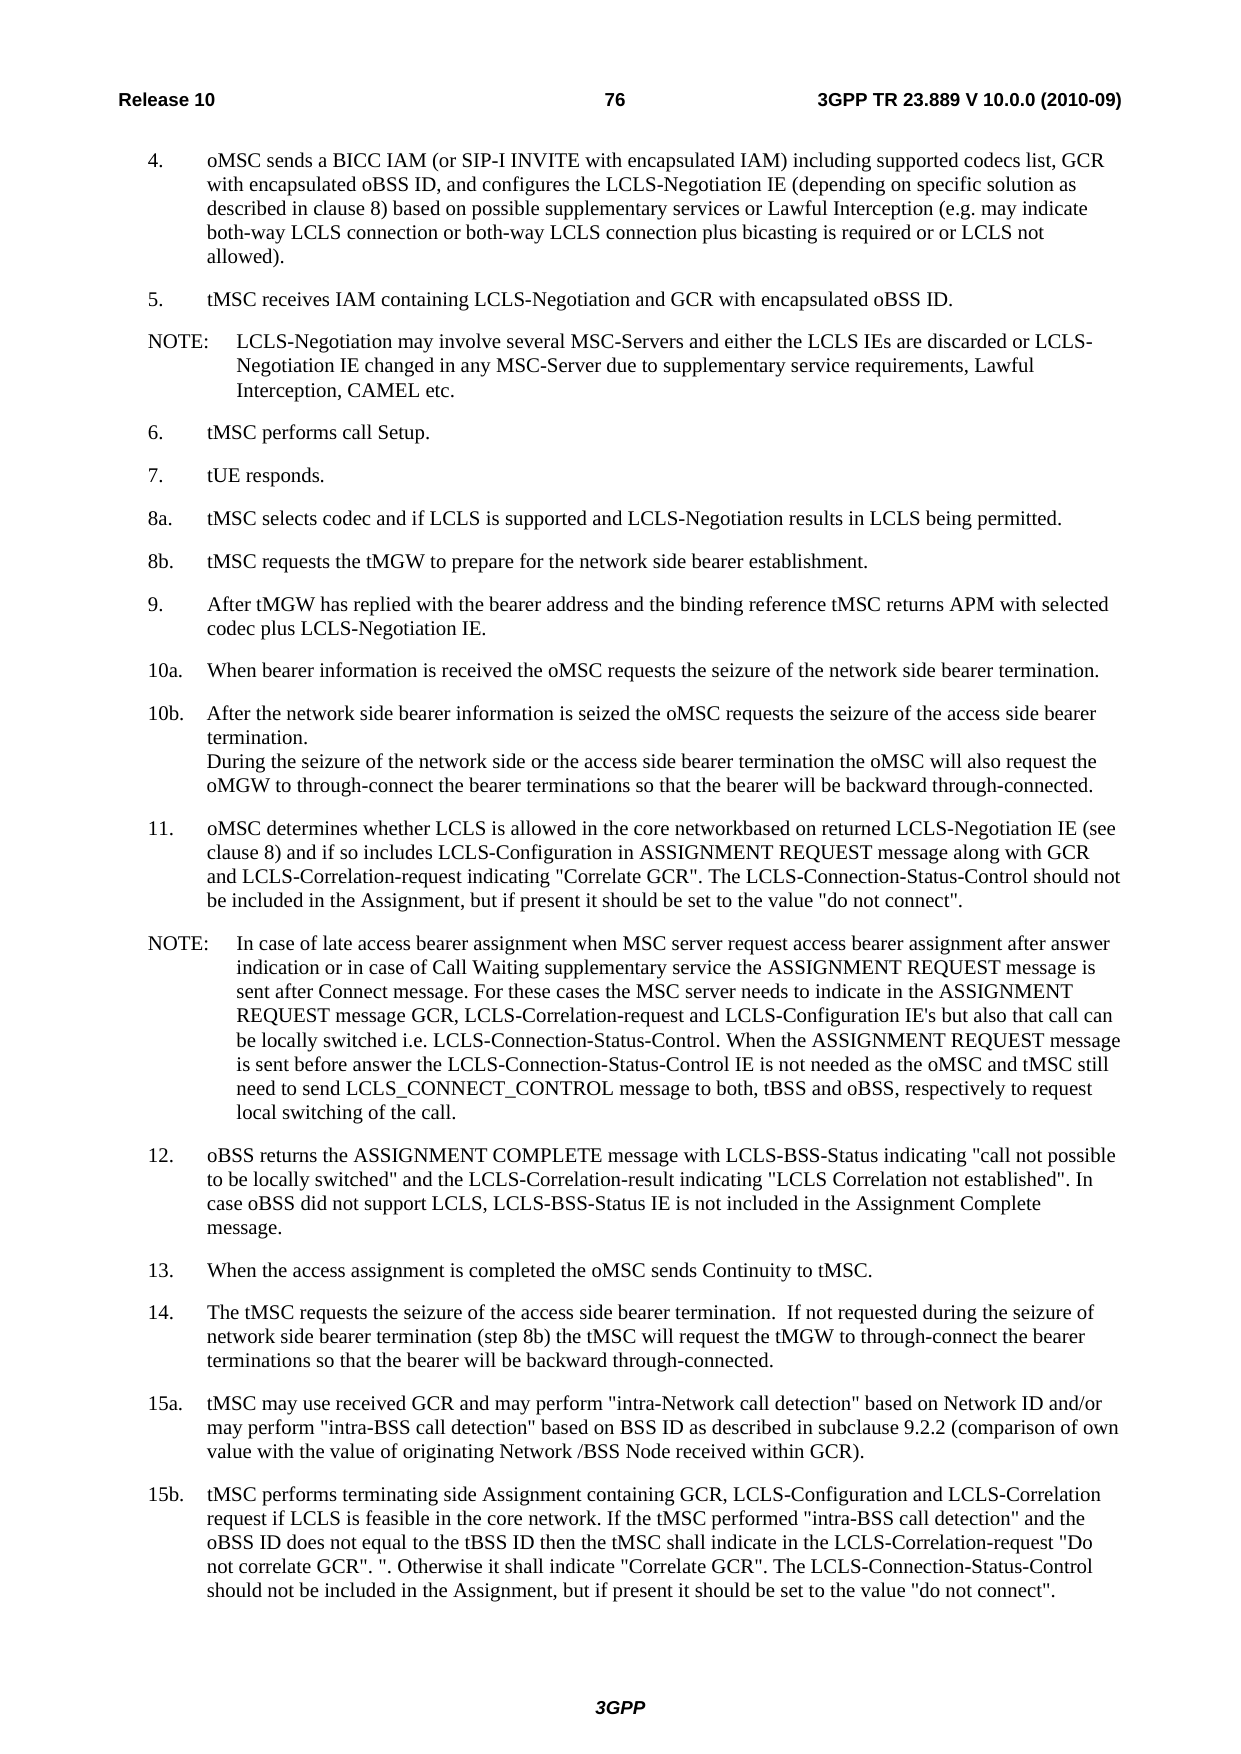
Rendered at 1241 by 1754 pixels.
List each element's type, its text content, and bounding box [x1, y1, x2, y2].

text 11. oMSC determines whether LCLS is allowed in the core networkbased on returned LCLS-Negotiation IE (see clause 8) and if so includes LCLS-Configuration in ASSIGNMENT REQUEST message along with GCR and LCLS-Correlation-request indicating "Correlate GCR". The LCLS-Connection-Status-Control should not be included in the Assignment, but if present it should be set to the value "do not connect". [148, 816, 1122, 912]
text 6. tMSC performs call Setup. [148, 420, 1122, 444]
text 15a. tMSC may use received GCR and may perform "intra-Network call detection" based on Network ID and/or may perform "intra-BSS call detection" based on BSS ID as described in subclause 9.2.2 (comparison of own value with the value of originating Network /BSS Node received within GCR). [148, 1391, 1122, 1463]
text 8a. tMSC selects codec and if LCLS is supported and LCLS-Negotiation results in LCLS being permitted. [148, 506, 1122, 530]
text 10b. After the network side bearer information is seized the oMSC requests the seizure of the access side bearer termination. During the seizure of the network side or the access side bearer termination the oMSC will also request the oMGW to through-connect the bearer terminations so that the bearer will be backward through-connected. [148, 701, 1122, 797]
text NOTE: In case of late access bearer assignment when MSC server request access bearer assignment after answer indication or in case of Call Waiting supplementary service the ASSIGNMENT REQUEST message is sent after Connect message. For these cases the MSC server needs to indicate in the ASSIGNMENT REQUEST message GCR, LCLS-Correlation-request and LCLS-Configuration IE's but also that call can be locally switched i.e. LCLS-Connection-Status-Control. When the ASSIGNMENT REQUEST message is sent before answer the LCLS-Connection-Status-Control IE is not needed as the oMSC and tMSC still need to send LCLS_CONNECT_CONTROL message to both, tBSS and oBSS, respectively to request local switching of the call. [148, 931, 1122, 1124]
text NOTE: LCLS-Negotiation may involve several MSC-Servers and either the LCLS IEs are discarded or LCLS-Negotiation IE changed in any MSC-Server due to supplementary service requirements, Lawful Interception, CAMEL etc. [148, 329, 1122, 402]
text 8b. tMSC requests the tMGW to prepare for the network side bearer establishment. [148, 549, 1122, 573]
text 14. The tMSC requests the seizure of the access side bearer termination. If not requested during the seizure of network side bearer termination (step 8b) the tMSC will request the tMGW to through-connect the bearer terminations so that the bearer will be backward through-connected. [148, 1300, 1122, 1372]
text 7. tUE responds. [148, 463, 1122, 487]
text 5. tMSC receives IAM containing LCLS-Negotiation and GCR with encapsulated oBSS ID. [148, 287, 1122, 311]
text 12. oBSS returns the ASSIGNMENT COMPLETE message with LCLS-BSS-Status indicating "call not possible to be locally switched" and the LCLS-Correlation-result indicating "LCLS Correlation not established". In case oBSS did not support LCLS, LCLS-BSS-Status IE is not included in the Assignment Complete message. [148, 1142, 1122, 1239]
text 9. After tMGW has replied with the bearer address and the binding reference tMSC returns APM with selected codec plus LCLS-Negotiation IE. [148, 592, 1122, 640]
text 15b. tMSC performs terminating side Assignment containing GCR, LCLS-Configuration and LCLS-Correlation request if LCLS is feasible in the core network. If the tMSC performed "intra-BSS call detection" and the oBSS ID does not equal to the tBSS ID then the tMSC shall indicate in the LCLS-Correlation-request "Do not correlate GCR". ". Otherwise it shall indicate "Correlate GCR". The LCLS-Connection-Status-Control should not be included in the Assignment, but if present it should be set to the value "do not connect". [148, 1482, 1122, 1602]
text 4. oMSC sends a BICC IAM (or SIP-I INVITE with encapsulated IAM) including supported codecs list, GCR with encapsulated oBSS ID, and configures the LCLS-Negotiation IE (depending on specific solution as described in clause 8) based on possible supplementary services or Lawful Interception (e.g. may indicate both-way LCLS connection or both-way LCLS connection plus bicasting is required or or LCLS not allowed). [148, 147, 1122, 268]
text 13. When the access assignment is completed the oMSC sends Continuity to tMSC. [148, 1257, 1122, 1282]
text 10a. When bearer information is received the oMSC requests the seizure of the network side bearer termination. [148, 658, 1122, 682]
